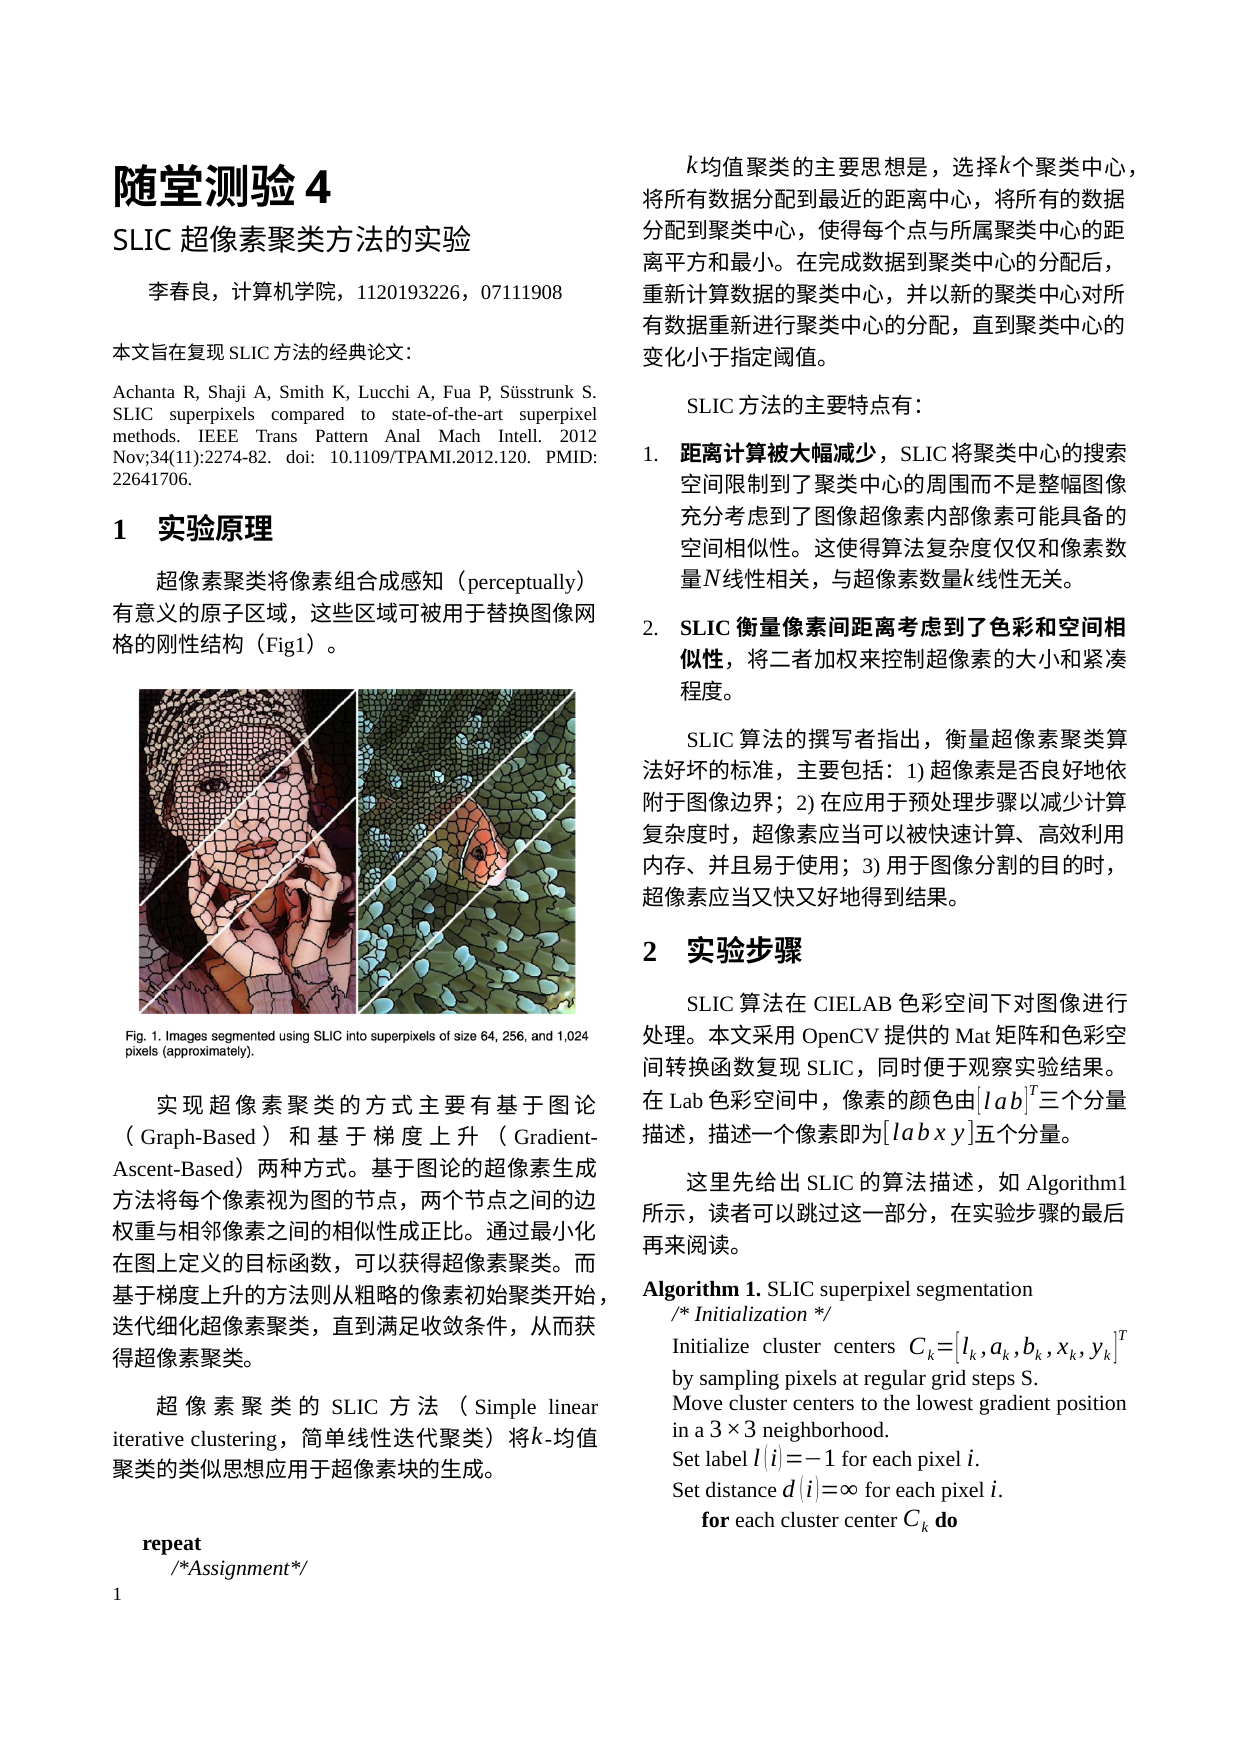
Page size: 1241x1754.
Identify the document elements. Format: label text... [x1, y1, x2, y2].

text 超像素聚类的SLIC方法（Simple linear iterative clustering，简单线性迭代聚类）将-均值聚类的类似思想应用于超像素块的生成。 [112, 1389, 598, 1484]
list 本文旨在复现SLIC方法的经典论文： [112, 338, 598, 365]
text 均值聚类的主要思想是，选择个聚类中心，将所有数据分配到最近的距离中心，将所有的数据分配到聚类中心，使得每个点与所属聚类中心的距离平方和最小。在完成数据到聚类中心的分配后，重新计算数据的聚类中心，并以新的聚类中心对所有数据重新进行聚类中心的分配，直到聚类中心的变化小于指定阈值。 [642, 150, 1128, 372]
subtitle 实验原理 [112, 505, 598, 548]
text 李春良，计算机学院，1120193226，07111908 [112, 275, 598, 305]
text Set label for each pixel . [672, 1443, 1128, 1474]
list 距离计算被大幅减少，SLIC将聚类中心的搜索空间限制到了聚类中心的周围而不是整幅图像，充分考虑到了图像超像素内部像素可能具备的空间相似性。这使得算法复杂度仅仅和像素数量线性相关，与超像素数量线性无关。 [642, 436, 1128, 594]
subtitle 实验步骤 [642, 928, 1128, 970]
text for each cluster center do [701, 1504, 1128, 1536]
text /* Initialization */ [672, 1301, 1128, 1326]
list SLIC算法的撰写者指出，衡量超像素聚类算法好坏的标准，主要包括：1) 超像素是否良好地依附于图像边界；2) 在应用于预处理步骤以减少计算复杂度时，超像素应当可以被快速计算、高效利用内存、并且易于使用；3) 用于图像分割的目的时，超像素应当又快又好地得到结果。 [642, 722, 1128, 912]
text 超像素聚类将像素组合成感知（perceptually）有意义的原子区域，这些区域可被用于替换图像网格的刚性结构（Fig1）。 [112, 564, 598, 659]
title 随堂测验4 [112, 150, 598, 217]
list Achanta R, Shaji A, Smith K, Lucchi A, Fua P, Süsstrunk S. SLIC superpixels compared to state-of-the-art superpixel methods. IEEE Trans Pattern Anal Mach Intell. 2012 Nov;34(11):2274-82. doi: 10.1109/TPAMI.2012.120. PMID: 22641706. [112, 381, 598, 489]
picture [112, 675, 595, 1072]
text repeat [142, 1530, 598, 1555]
text Algorithm 1. SLIC superpixel segmentation [642, 1276, 1128, 1301]
text SLIC算法在CIELAB色彩空间下对图像进行处理。本文采用OpenCV提供的Mat矩阵和色彩空间转换函数复现SLIC，同时便于观察实验结果。在Lab色彩空间中，像素的颜色由三个分量描述，描述一个像素即为五个分量。 [642, 986, 1128, 1148]
title SLIC 超像素聚类方法的实验 [112, 217, 598, 259]
text Initialize cluster centers by sampling pixels at regular grid steps S. [672, 1326, 1128, 1390]
list SLIC衡量像素间距离考虑到了色彩和空间相似性，将二者加权来控制超像素的大小和紧凑程度。 [642, 610, 1128, 705]
text Move cluster centers to the lowest gradient position in a neighborhood. [672, 1390, 1128, 1443]
text Set distance for each pixel . [672, 1474, 1128, 1504]
text /*Assignment*/ [172, 1555, 598, 1580]
text SLIC方法的主要特点有： [642, 388, 1128, 419]
text 这里先给出SLIC的算法描述，如Algorithm1所示，读者可以跳过这一部分，在实验步骤的最后再来阅读。 [642, 1164, 1128, 1259]
text 实现超像素聚类的方式主要有基于图论（Graph-Based）和基于梯度上升（Gradient-Ascent-Based）两种方式。基于图论的超像素生成方法将每个像素视为图的节点，两个节点之间的边权重与相邻像素之间的相似性成正比。通过最小化在图上定义的目标函数，可以获得超像素聚类。而基于梯度上升的方法则从粗略的像素初始聚类开始，迭代细化超像素聚类，直到满足收敛条件，从而获得超像素聚类。 [112, 1088, 598, 1373]
